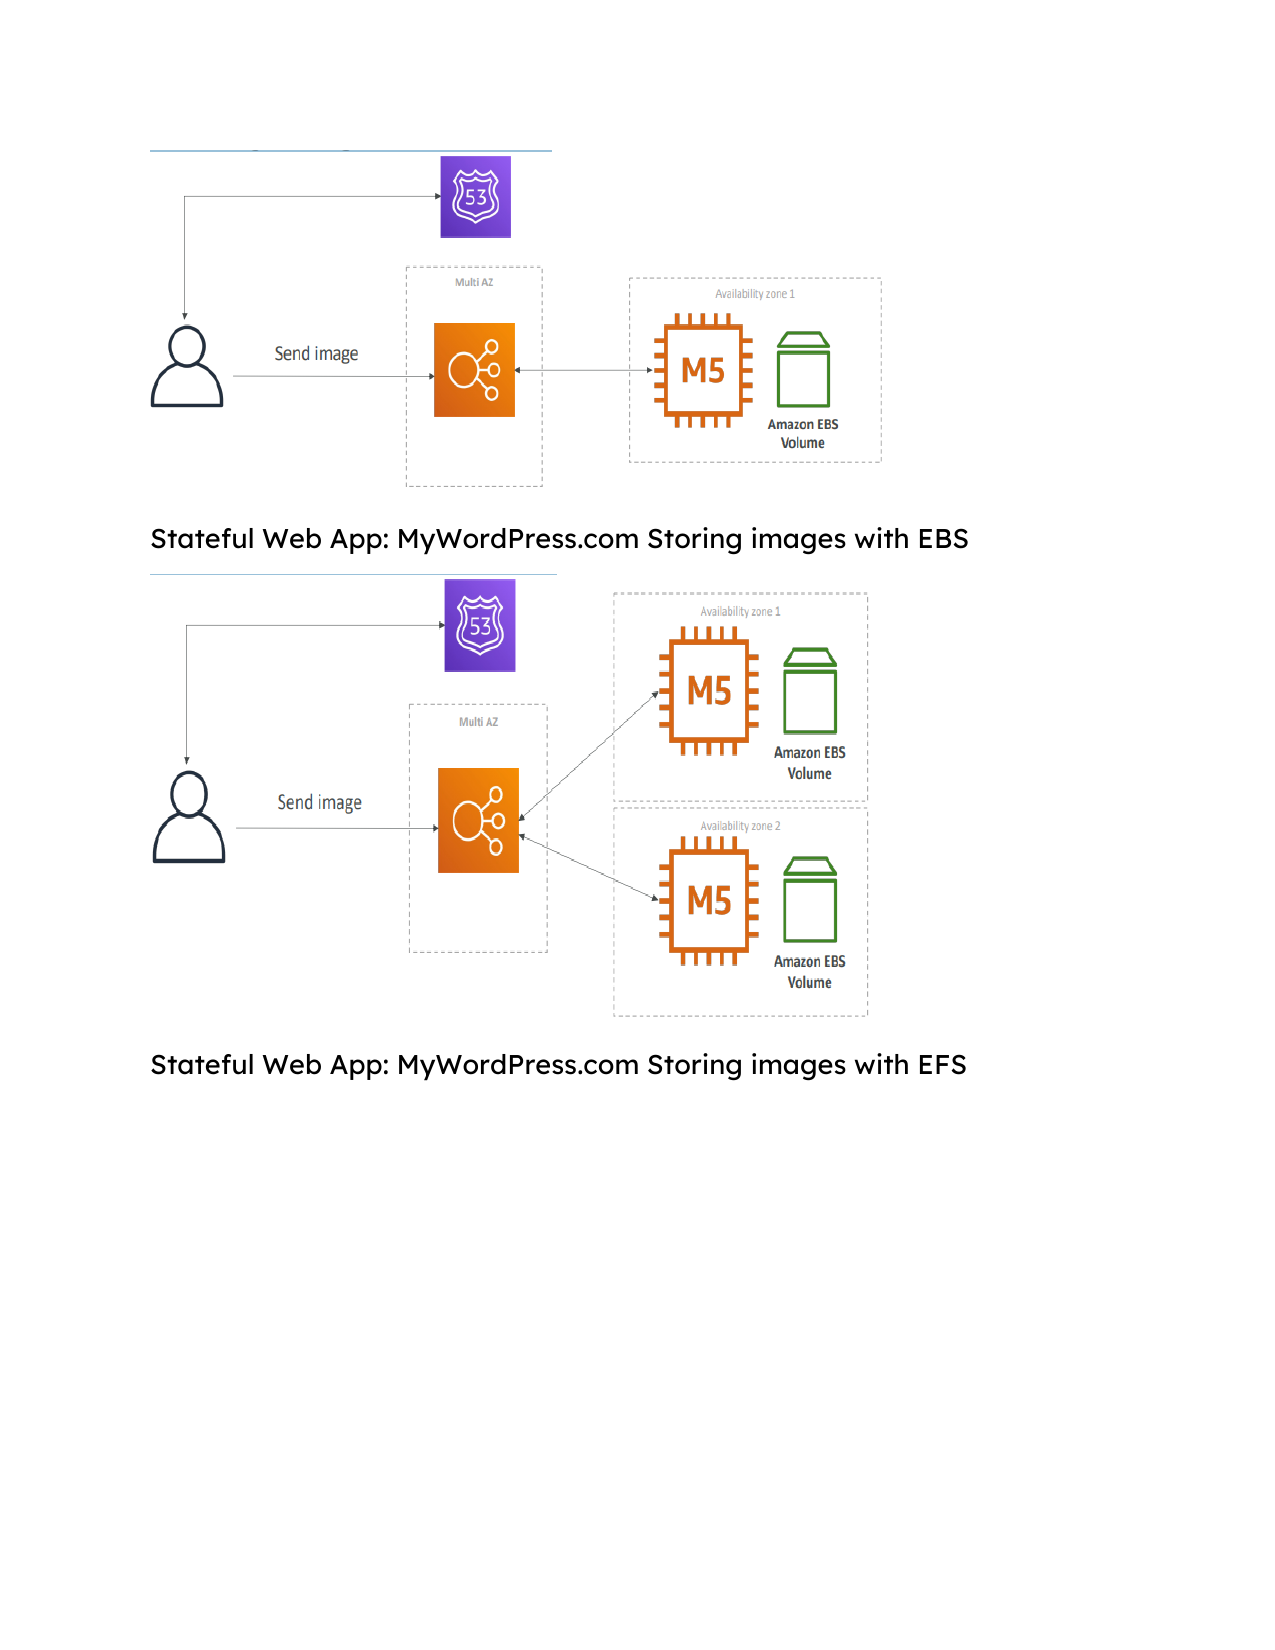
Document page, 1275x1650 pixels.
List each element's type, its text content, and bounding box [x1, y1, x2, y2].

text Stateful Web App: MyWordPress.com Storing images with EBS [150, 521, 1125, 555]
picture [150, 574, 882, 1028]
picture [150, 150, 905, 502]
text Stateful Web App: MyWordPress.com Storing images with EFS [150, 1047, 1125, 1081]
